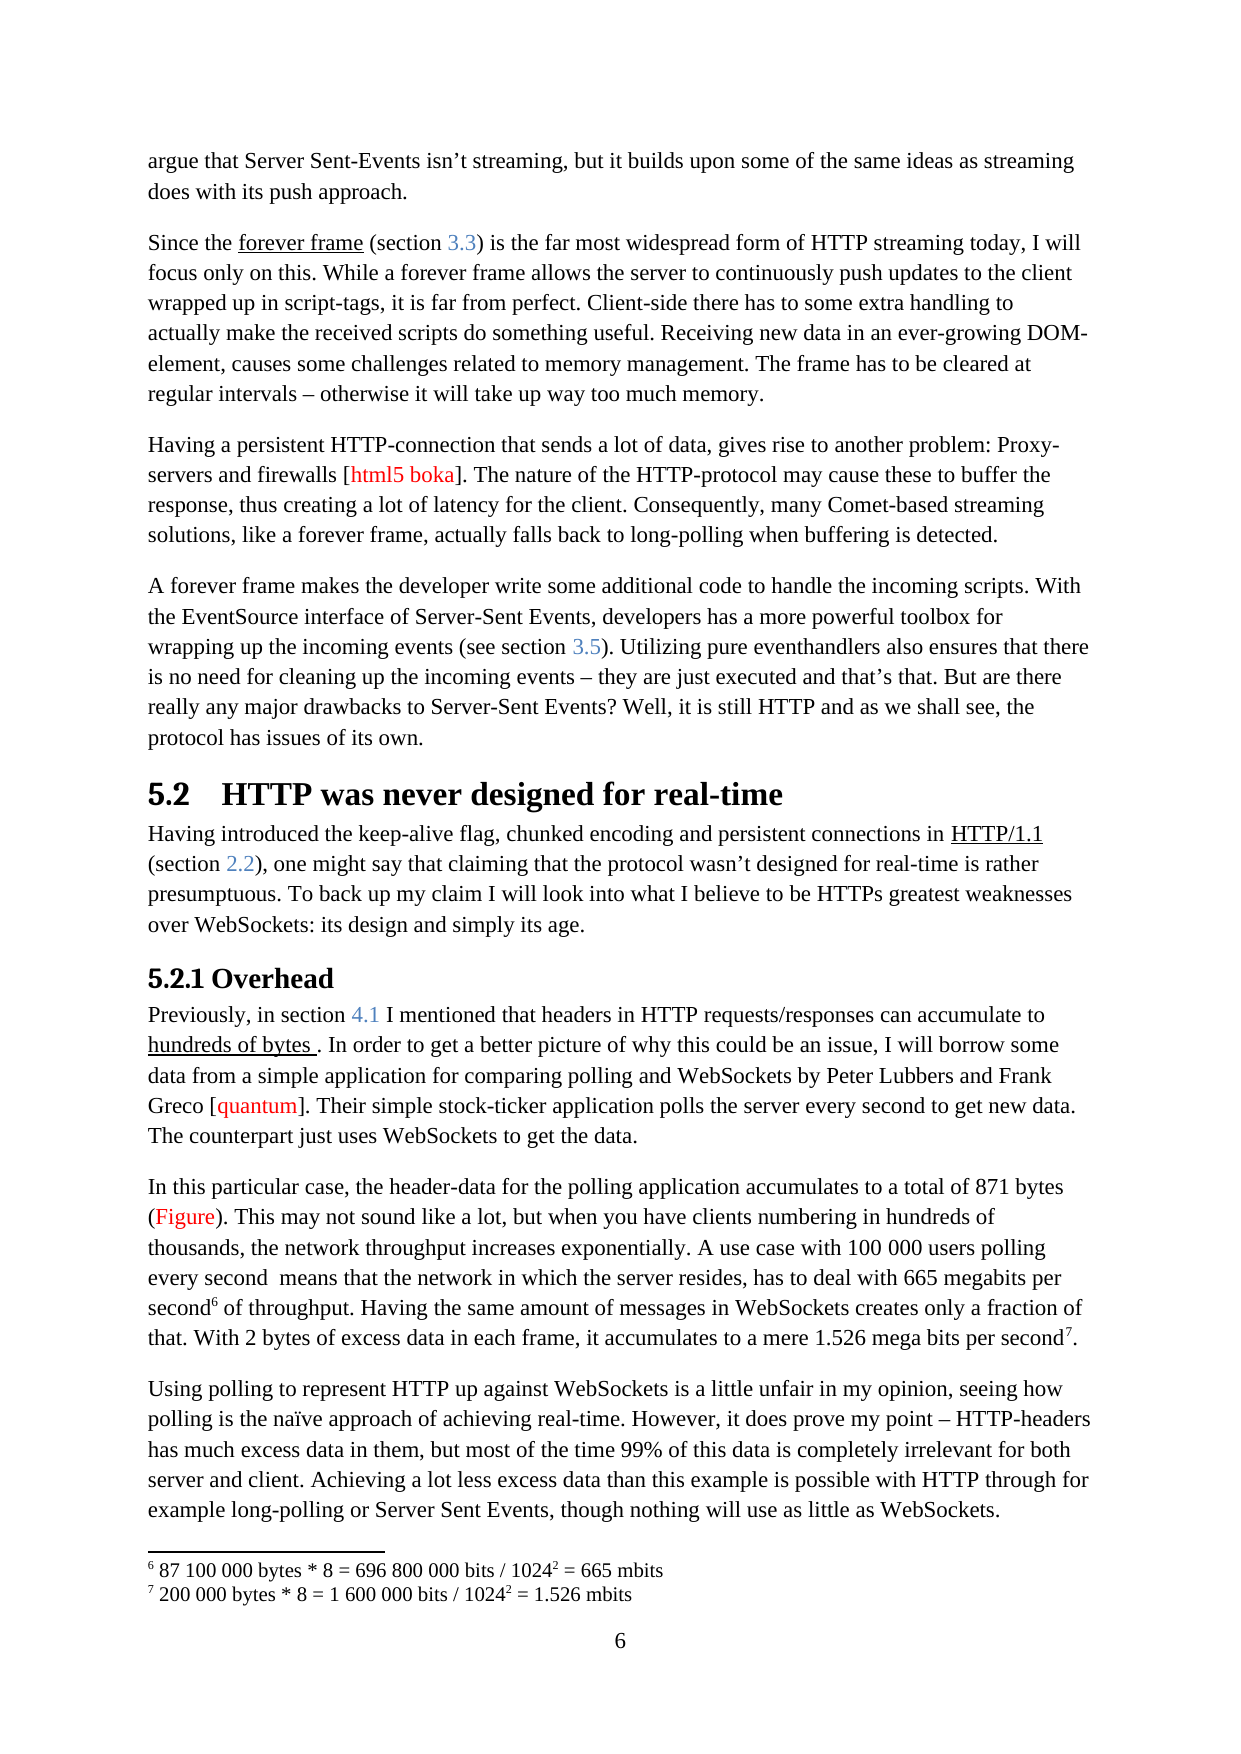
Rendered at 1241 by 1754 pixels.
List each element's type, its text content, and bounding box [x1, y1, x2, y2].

text In this particular case, the header-data for the polling application accumulates to a total of 871 bytes (Figure). This may not sound like a lot, but when you have clients numbering in hundreds of thousands, the network throughput increases exponentially. A use case with 100 000 users polling every second means that the network in which the server resides, has to deal with 665 megabits per second of throughput. Having the same amount of messages in WebSockets creates only a fraction of that. With 2 bytes of excess data in each frame, it accumulates to a mere 1.526 mega bits per second. [148, 1173, 1093, 1351]
text Using polling to represent HTTP up against WebSockets is a little unfair in my opinion, seeing how polling is the naïve approach of achieving real-time. However, it does prove my point – HTTP-headers has much excess data in them, but most of the time 99% of this data is completely irrelevant for both server and client. Achieving a lot less excess data than this example is possible with HTTP through for example long-polling or Server Sent Events, though nothing will use as little as WebSockets. [148, 1375, 1093, 1522]
text Having a persistent HTTP-connection that sends a lot of data, gives rise to another problem: Proxy-servers and firewalls [html5 boka]. The nature of the HTTP-protocol may cause these to buffer the response, thus creating a lot of latency for the client. Consequently, many Comet-based streaming solutions, like a forever frame, actually falls back to long-polling when buffering is detected. [148, 431, 1093, 548]
subtitle HTTP was never designed for real-time [148, 775, 1093, 814]
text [148, 148, 1093, 204]
subtitle Overhead [148, 962, 1093, 996]
